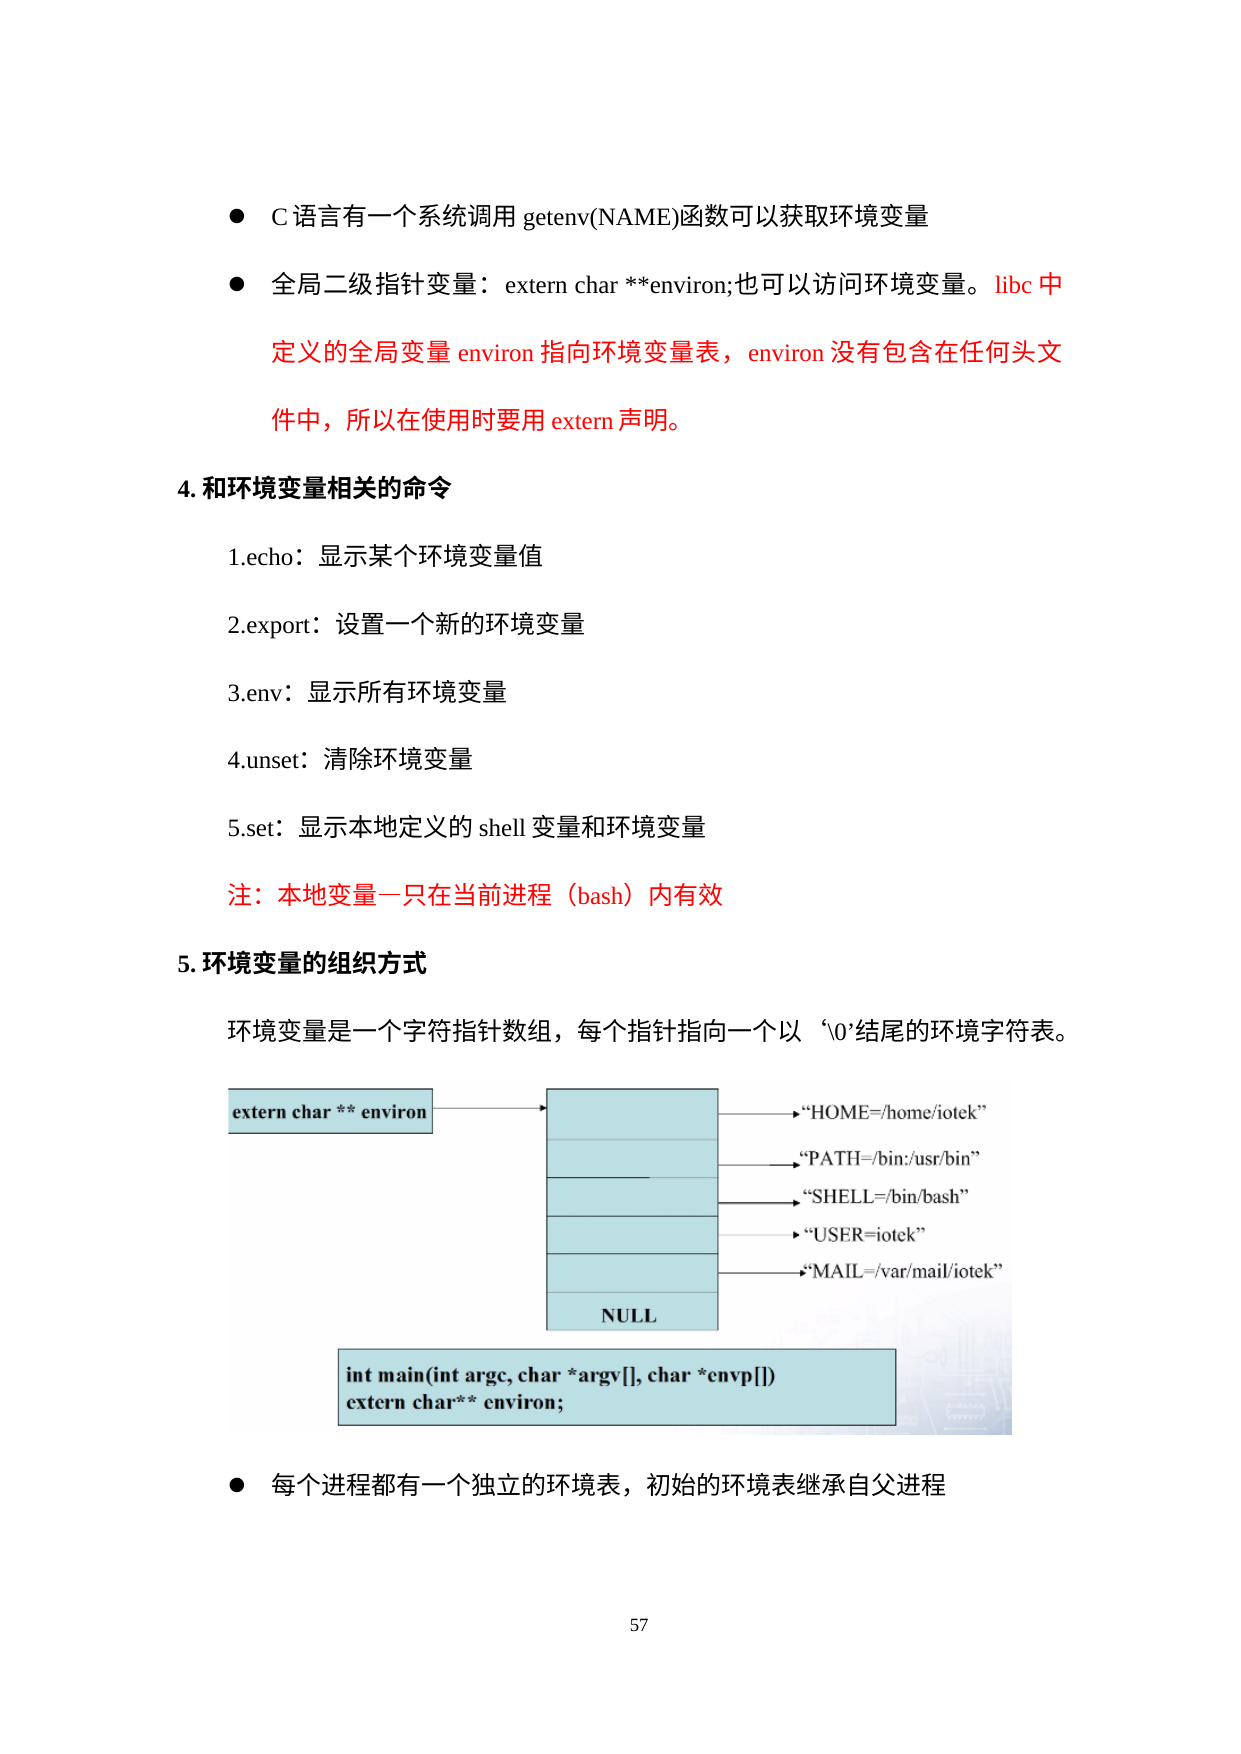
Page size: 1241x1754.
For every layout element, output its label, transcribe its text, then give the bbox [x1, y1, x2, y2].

text 3.env：显示所有环境变量 [177, 656, 1063, 724]
text 环境变量是一个字符指针数组，每个指针指向一个以‘\0’结尾的环境字符表。 [177, 996, 1063, 1064]
picture [228, 1076, 1012, 1435]
text 2.export：设置一个新的环境变量 [177, 588, 1063, 656]
text 和环境变量相关的命令 [177, 452, 1063, 520]
text 注：本地变量—只在当前进程（bash）内有效 [177, 860, 1063, 928]
text 环境变量的组织方式 [177, 928, 1063, 996]
text 4.unset：清除环境变量 [177, 724, 1063, 792]
text 1.echo：显示某个环境变量值 [177, 520, 1063, 588]
list 每个进程都有一个独立的环境表，初始的环境表继承自父进程 [227, 1450, 1063, 1518]
list C语言有一个系统调用getenv(NAME)函数可以获取环境变量 [227, 181, 1063, 249]
text 5.set：显示本地定义的shell变量和环境变量 [177, 792, 1063, 860]
list 全局二级指针变量：extern char **environ;也可以访问环境变量。libc中定义的全局变量environ指向环境变量表，environ没有包含在任何头文件中，所以在使用时要用extern声明。 [227, 249, 1063, 452]
